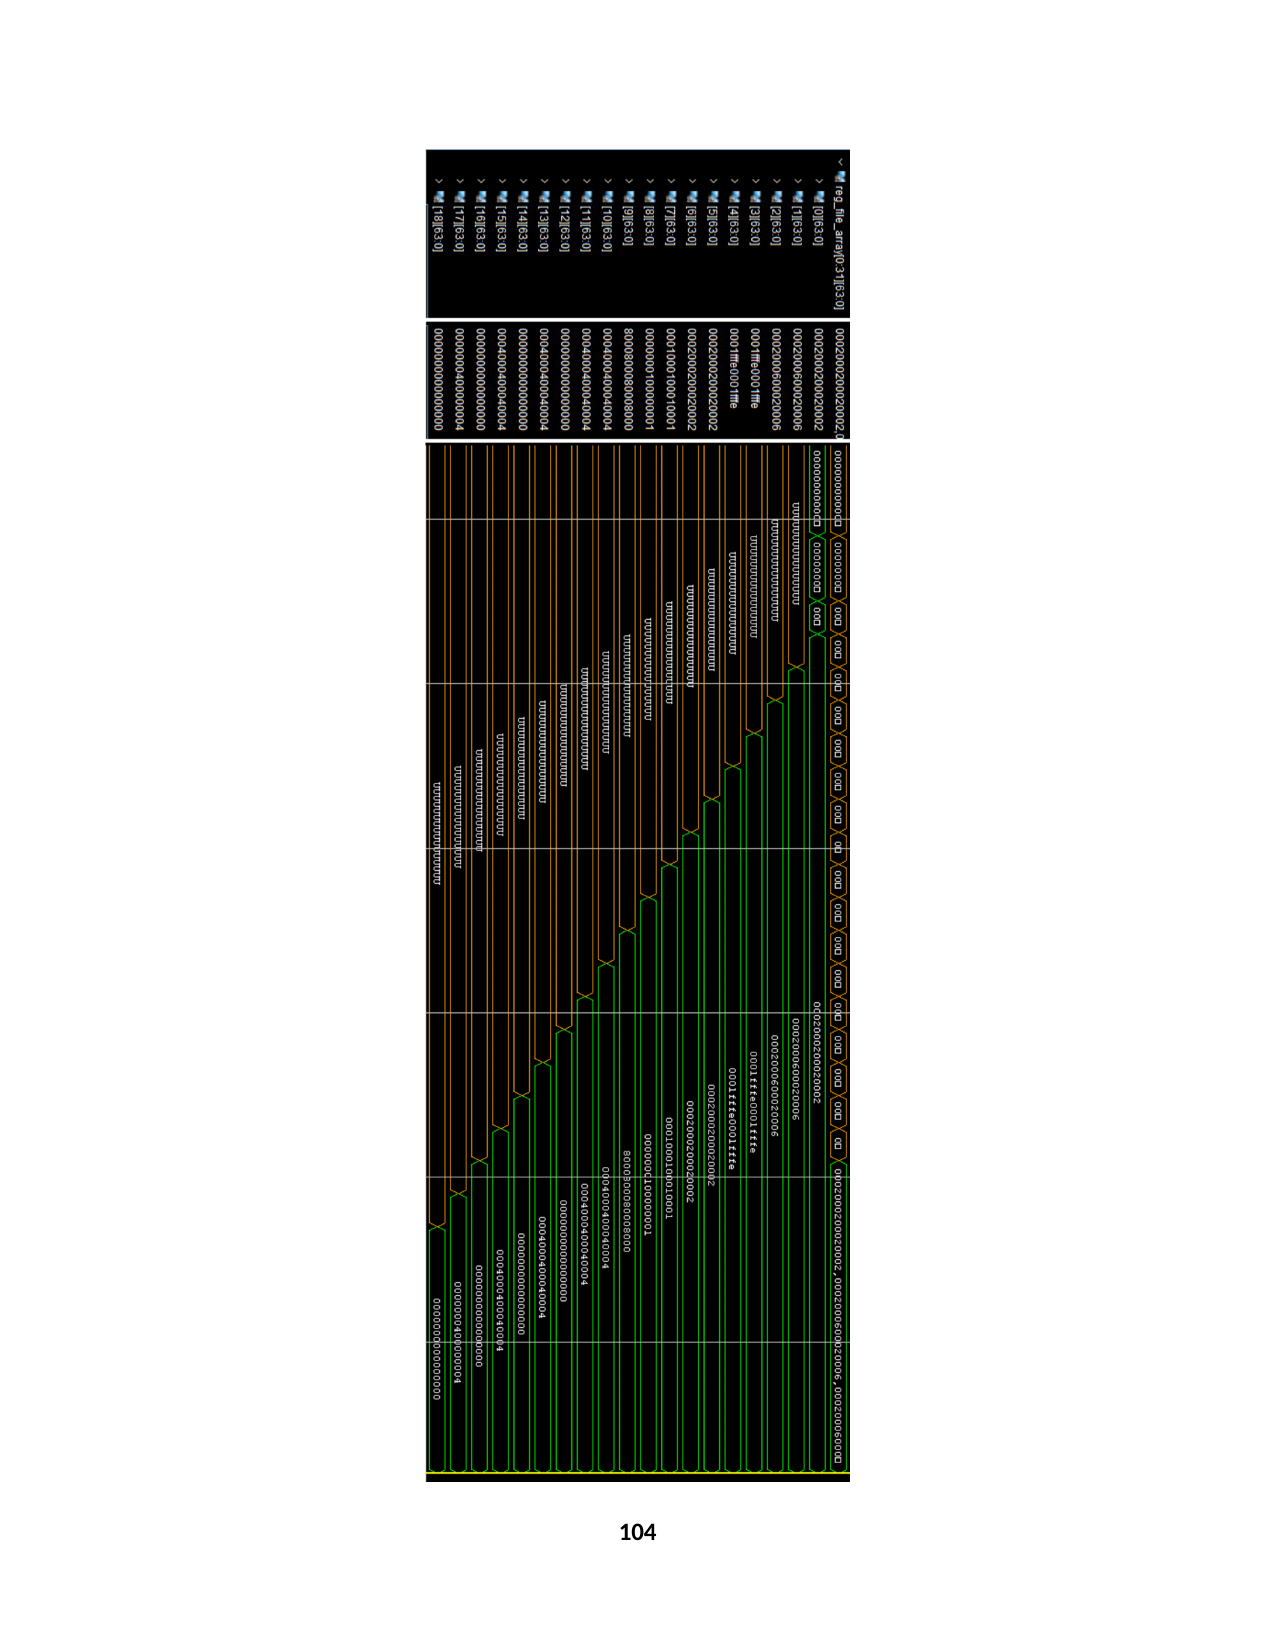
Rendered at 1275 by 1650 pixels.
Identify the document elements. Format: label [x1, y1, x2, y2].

picture [426, 151, 850, 1481]
